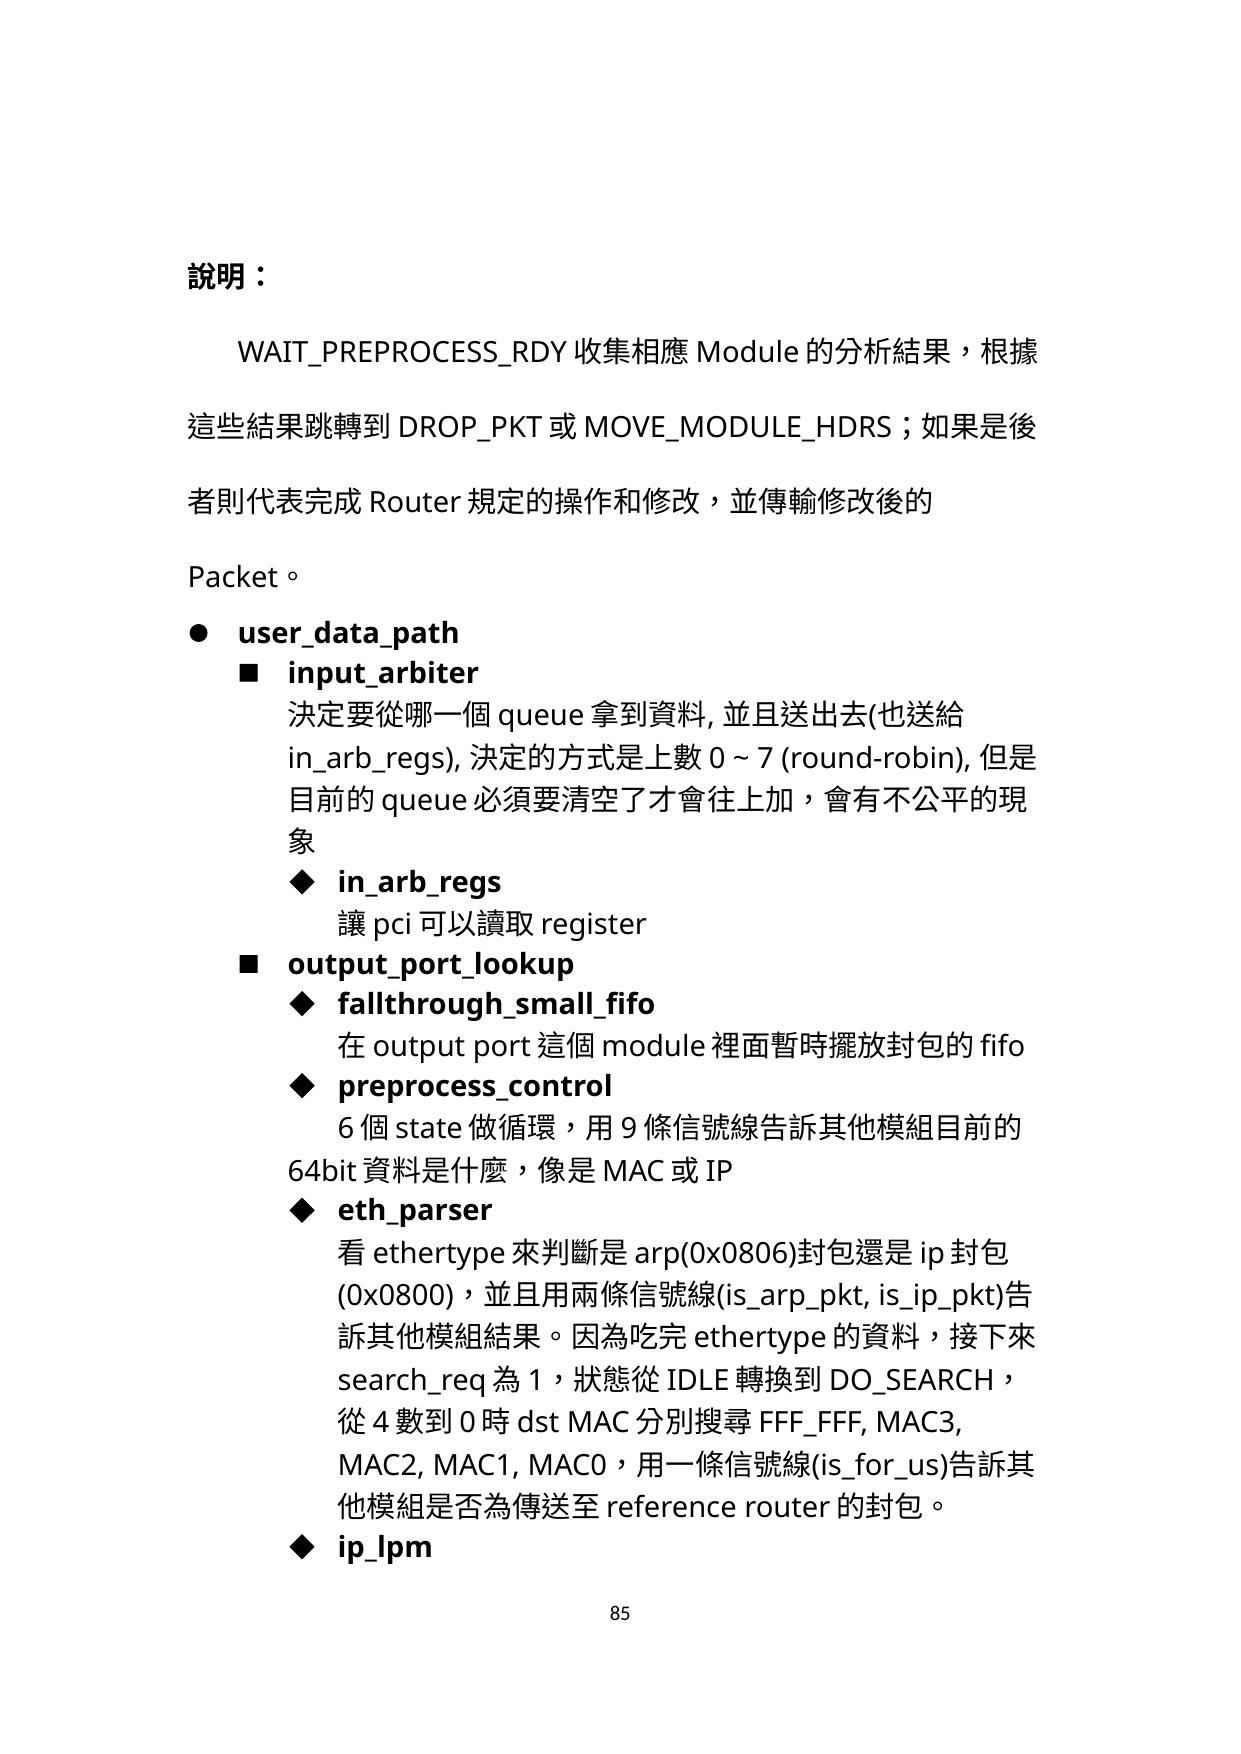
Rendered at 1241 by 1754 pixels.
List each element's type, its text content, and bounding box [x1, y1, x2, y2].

list 看ethertype來判斷是arp(0x0806)封包還是ip封包(0x0800)，並且用兩條信號線(is_arp_pkt, is_ip_pkt)告訴其他模組結果。因為吃完ethertype的資料，接下來search_req為1，狀態從IDLE轉換到DO_SEARCH，從4數到0時dst MAC分別搜尋FFF_FFF, MAC3, MAC2, MAC1, MAC0，用一條信號線(is_for_us)告訴其他模組是否為傳送至reference router的封包。 [337, 1229, 1053, 1526]
list 決定要從哪一個queue拿到資料, 並且送出去(也送給in_arb_regs), 決定的方式是上數0 ~ 7 (round-robin), 但是目前的queue必須要清空了才會往上加，會有不公平的現象 [287, 692, 1053, 861]
list in_arb_regs [287, 861, 1053, 901]
list preprocess_control [287, 1065, 1053, 1105]
list 6個state做循環，用9條信號線告訴其他模組目前的64bit資料是什麼，像是MAC或IP [287, 1105, 1053, 1189]
list 在output port這個module裡面暫時擺放封包的fifo [337, 1023, 1053, 1065]
list eth_parser [287, 1189, 1053, 1229]
list user_data_path [187, 612, 1053, 652]
list output_port_lookup [237, 943, 1053, 983]
text 讓pci可以讀取register [337, 901, 1053, 943]
list fallthrough_small_fifo [287, 983, 1053, 1023]
text 說明： [187, 237, 1053, 312]
list ip_lpm [287, 1526, 1053, 1566]
text WAIT_PREPROCESS_RDY收集相應Module的分析結果，根據這些結果跳轉到DROP_PKT或MOVE_MODULE_HDRS；如果是後者則代表完成Router規定的操作和修改，並傳輸修改後的Packet。 [187, 312, 1053, 612]
list input_arbiter [237, 652, 1053, 692]
